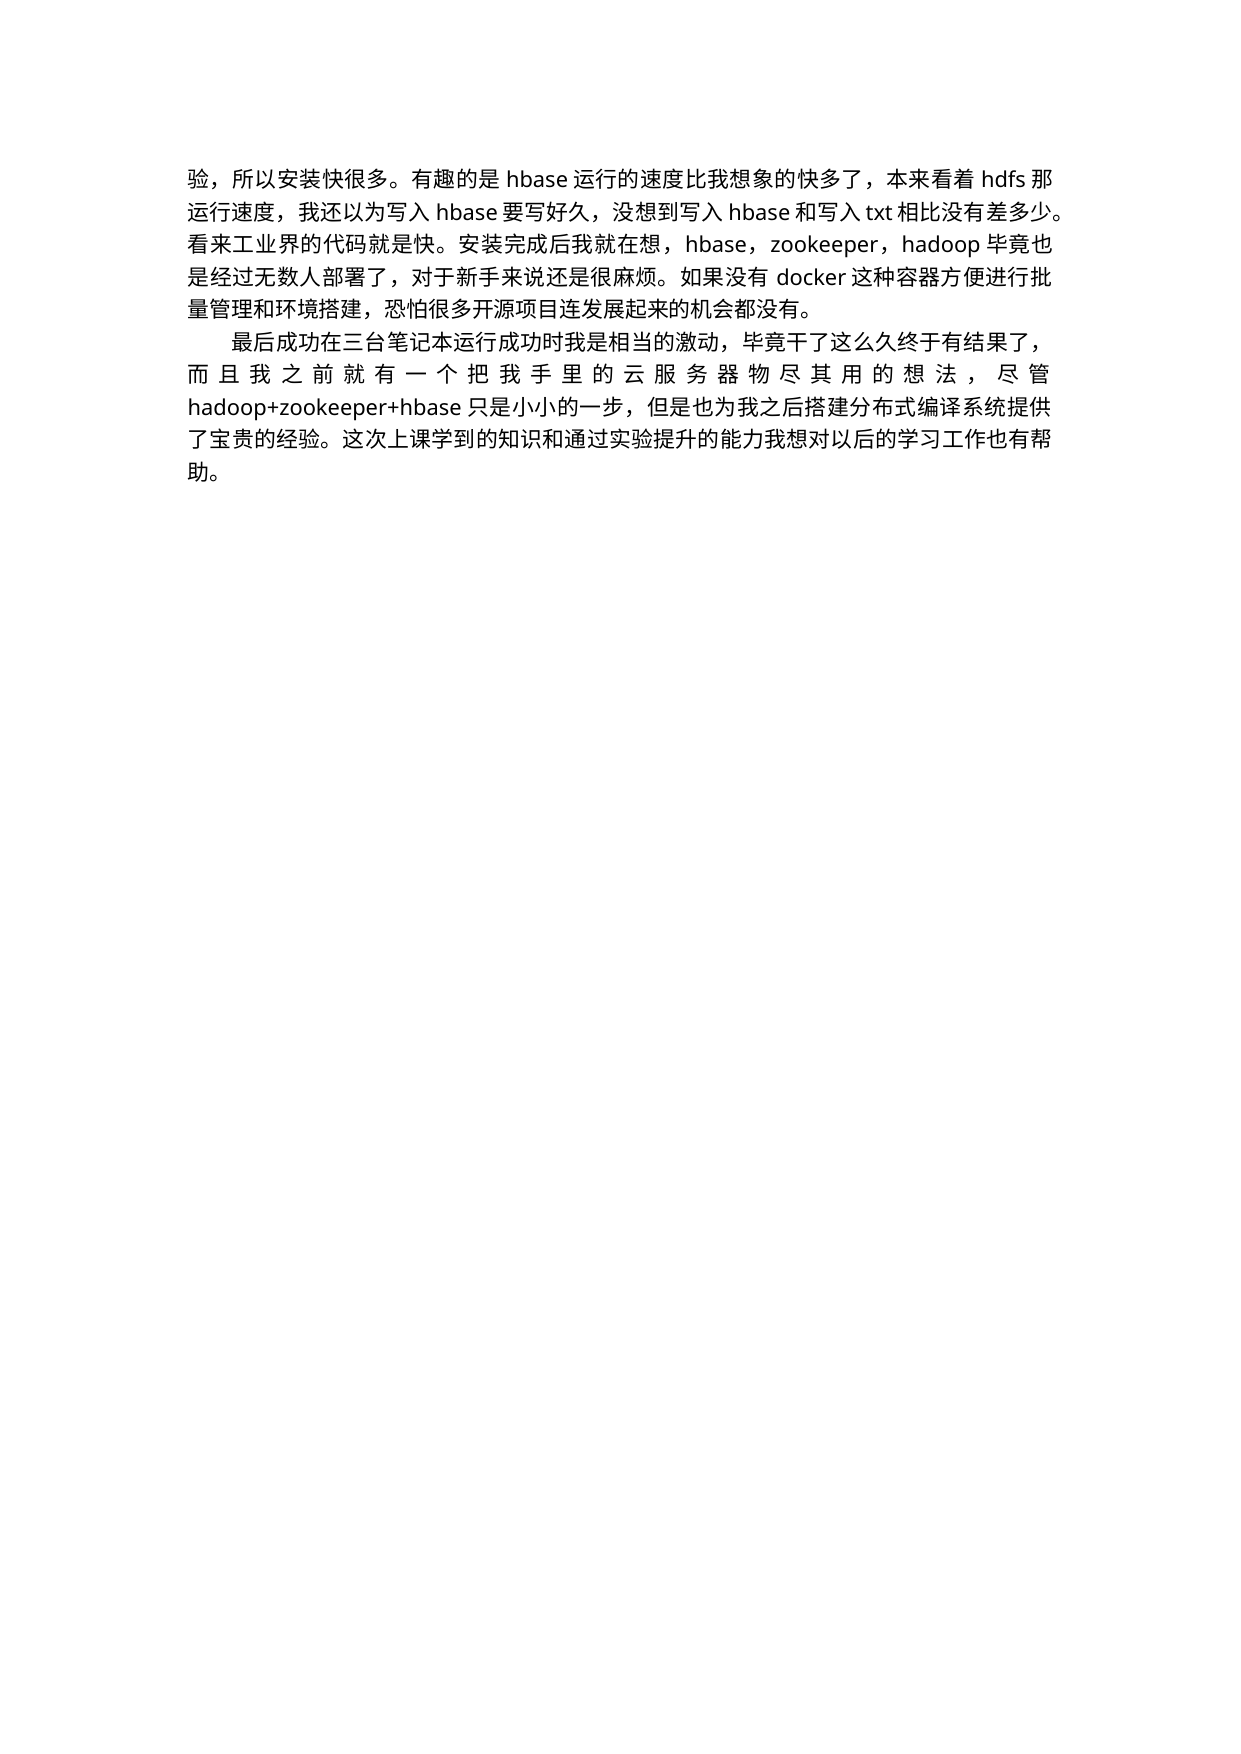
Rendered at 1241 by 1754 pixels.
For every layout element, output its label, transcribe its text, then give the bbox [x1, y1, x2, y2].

text 最后成功在三台笔记本运行成功时我是相当的激动，毕竟干了这么久终于有结果了，而且我之前就有一个把我手里的云服务器物尽其用的想法，尽管hadoop+zookeeper+hbase只是小小的一步，但是也为我之后搭建分布式编译系统提供了宝贵的经验。这次上课学到的知识和通过实验提升的能力我想对以后的学习工作也有帮助。 [187, 324, 1053, 487]
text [187, 162, 1053, 324]
